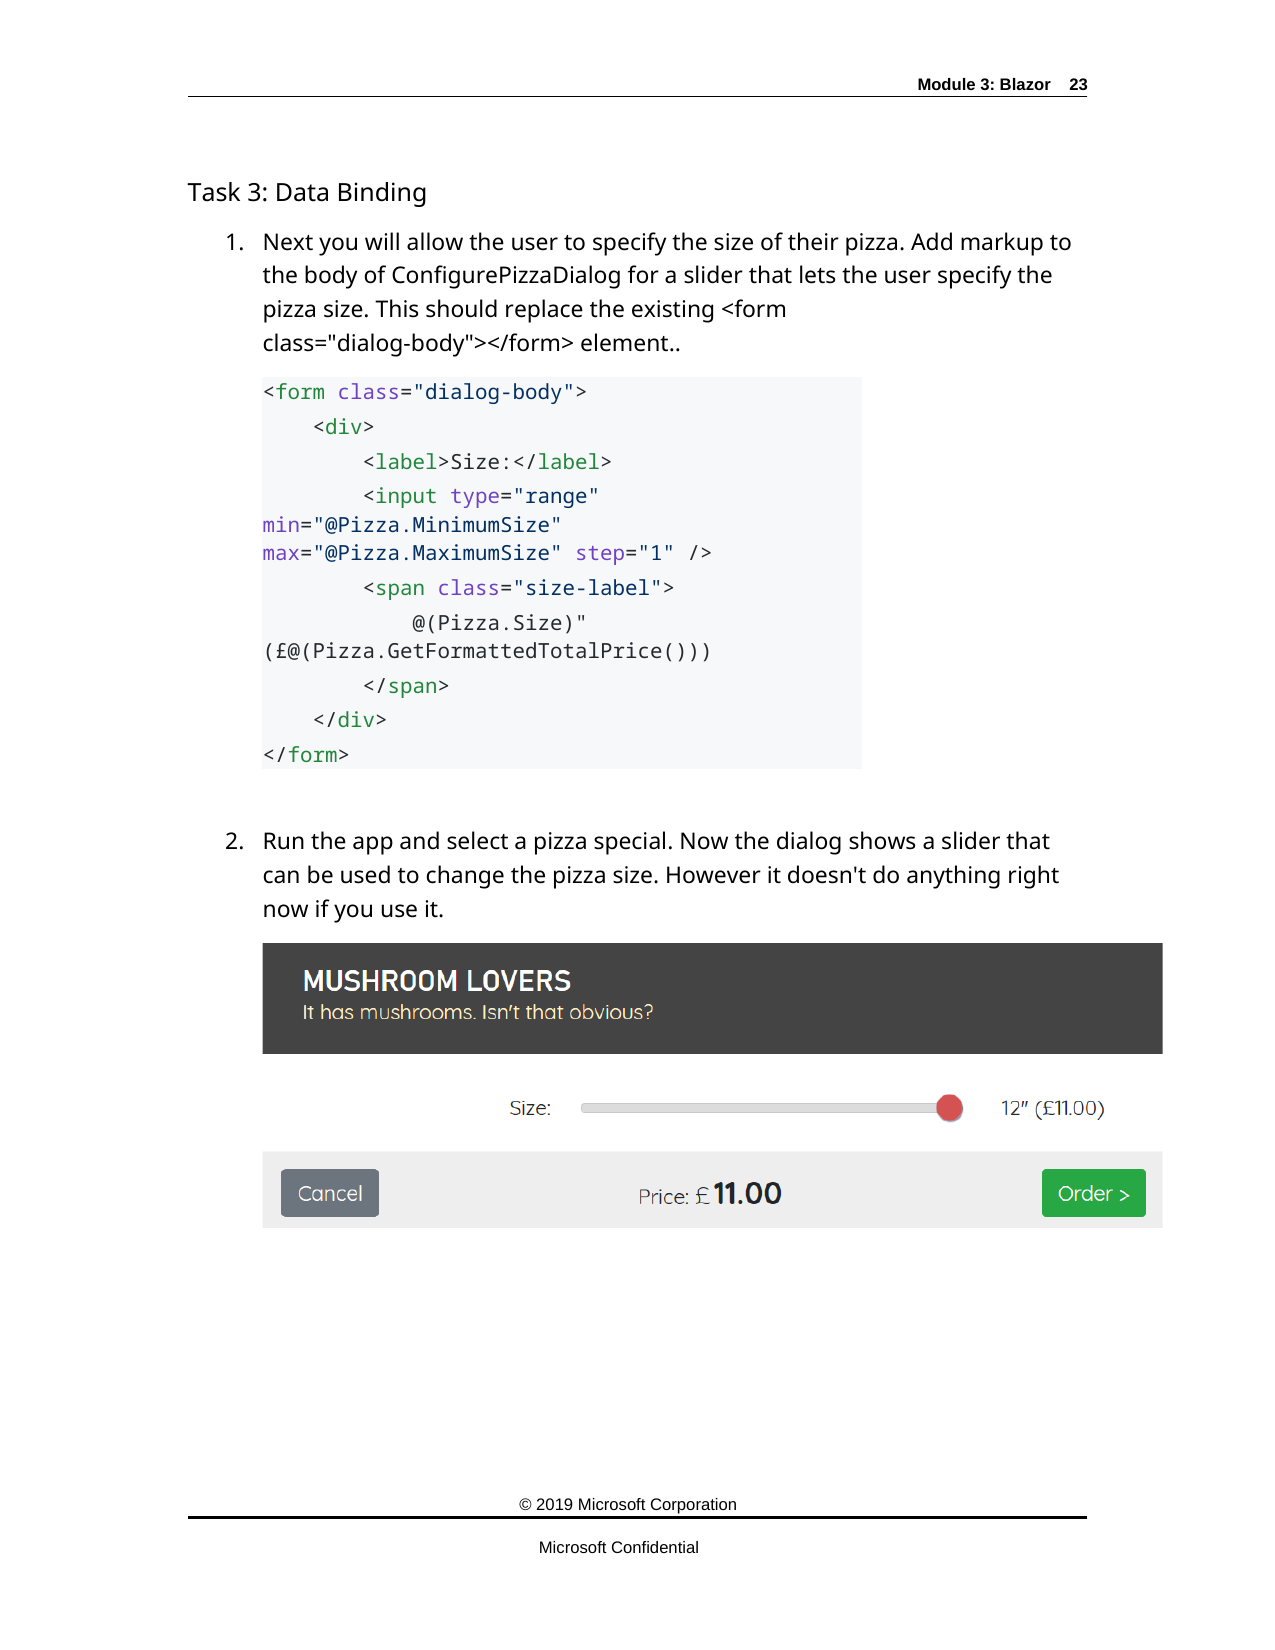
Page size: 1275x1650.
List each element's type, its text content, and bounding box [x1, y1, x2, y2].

list @(Pizza.Size)" (£@(Pizza.GetFormattedTotalPrice())) [262, 608, 862, 664]
list </div> [262, 706, 862, 734]
list </span> [262, 671, 862, 699]
list <form class="dialog-body"> [262, 377, 862, 406]
list <div> [262, 412, 862, 441]
list <label>Size:</label> [262, 447, 862, 475]
list <input type="range" min="@Pizza.MinimumSize" max="@Pizza.MaximumSize" step="1" /> [262, 481, 862, 567]
list <span class="size-label"> [262, 573, 862, 601]
subtitle Task 3: Data Binding [187, 175, 1087, 209]
picture [262, 943, 1163, 1228]
list </form> [262, 740, 862, 769]
text Run the app and select a pizza special. Now the dialog shows a slider that can be used to change the pizza size. However it doesn't do anything right now if you use it. [225, 825, 1087, 924]
list Next you will allow the user to specify the size of their pizza. Add markup to the body of ConfigurePizzaDialog for a slider that lets the user specify the pizza size. This should replace the existing <form class="dialog-body"></form> element.. [225, 226, 1087, 358]
